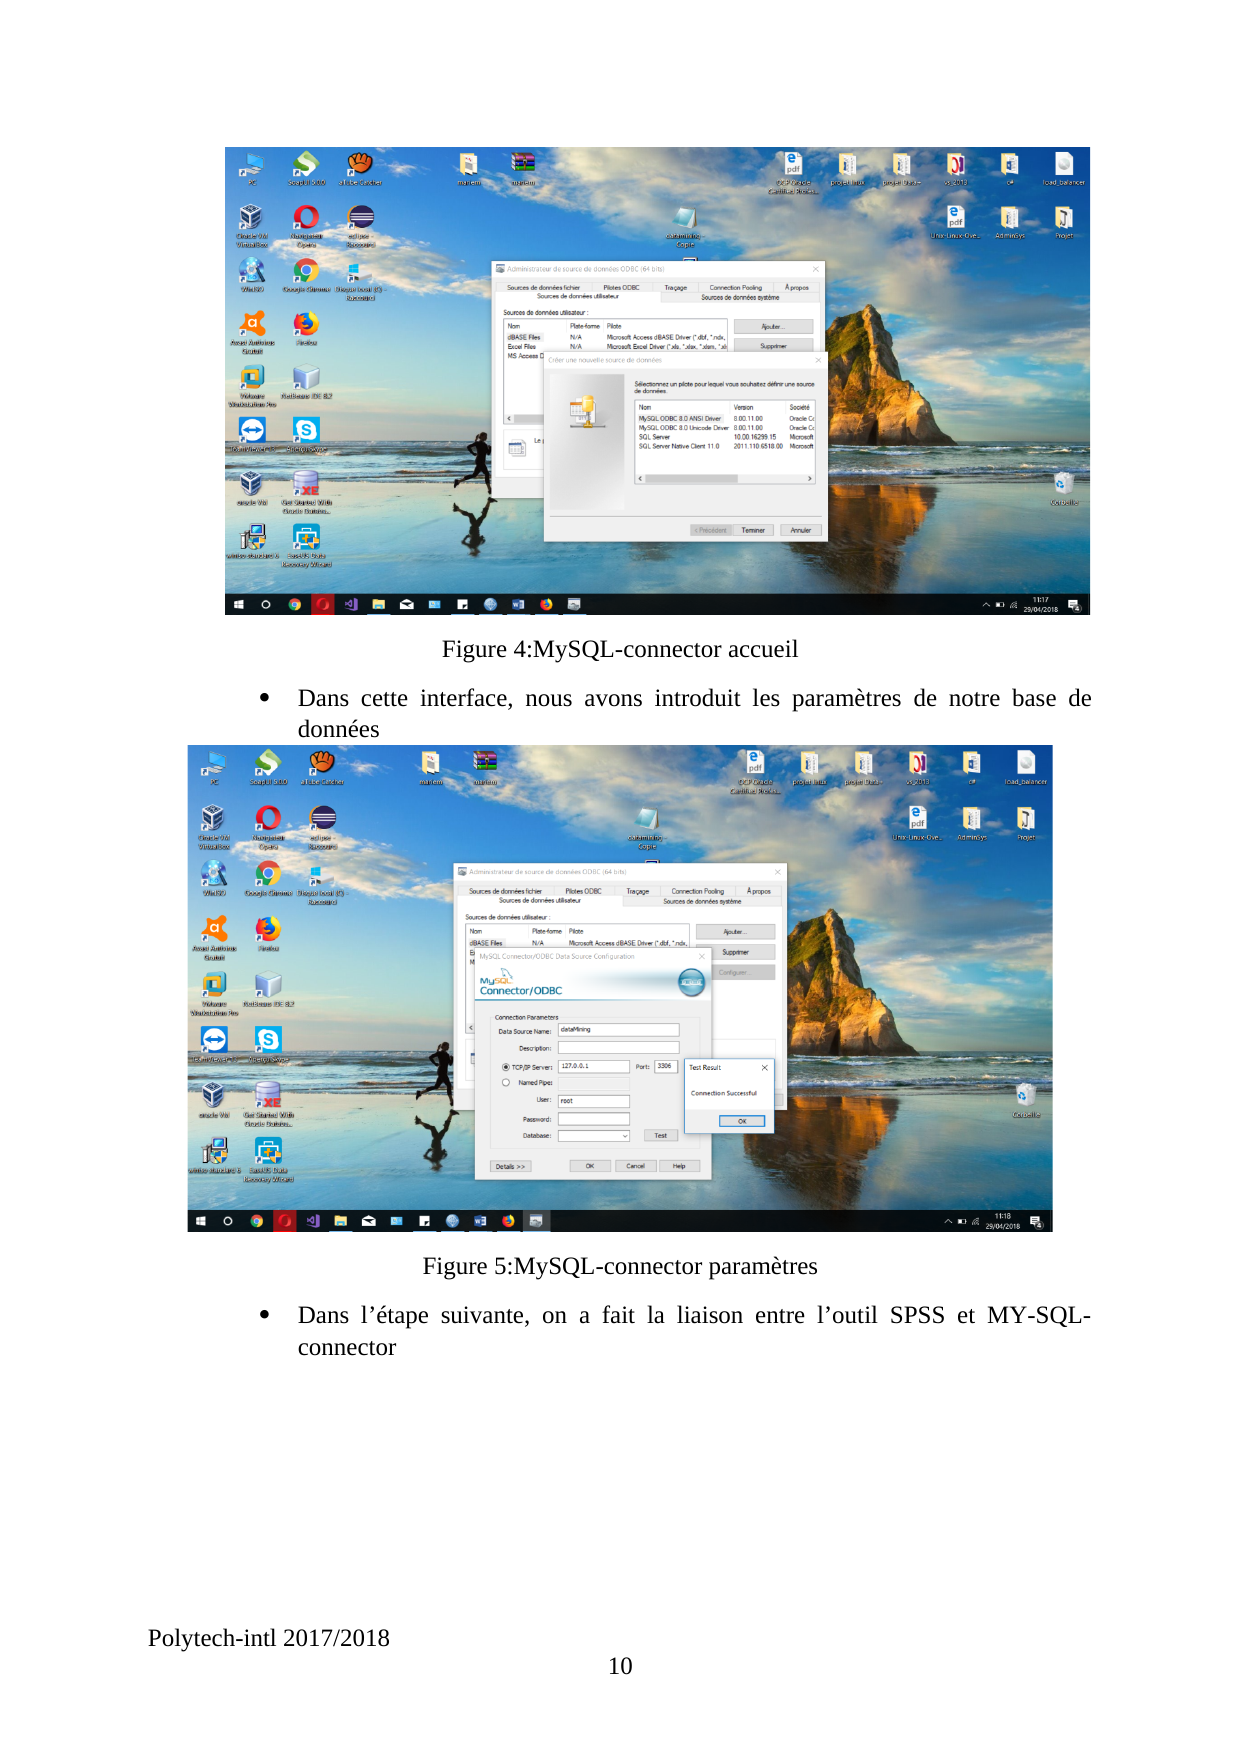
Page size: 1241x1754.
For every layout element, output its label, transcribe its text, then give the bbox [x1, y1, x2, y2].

picture [225, 147, 1091, 615]
list Dans cette interface, nous avons introduit les paramètres de notre base de données [260, 683, 1093, 743]
list Dans l’étape suivante, on a fait la liaison entre l’outil SPSS et MY-SQL-connector [260, 1301, 1093, 1360]
text Figure 4:MySQL-connector accueil [148, 634, 1093, 662]
text Figure 5:MySQL-connector paramètres [148, 1251, 1093, 1280]
picture [187, 745, 1053, 1232]
